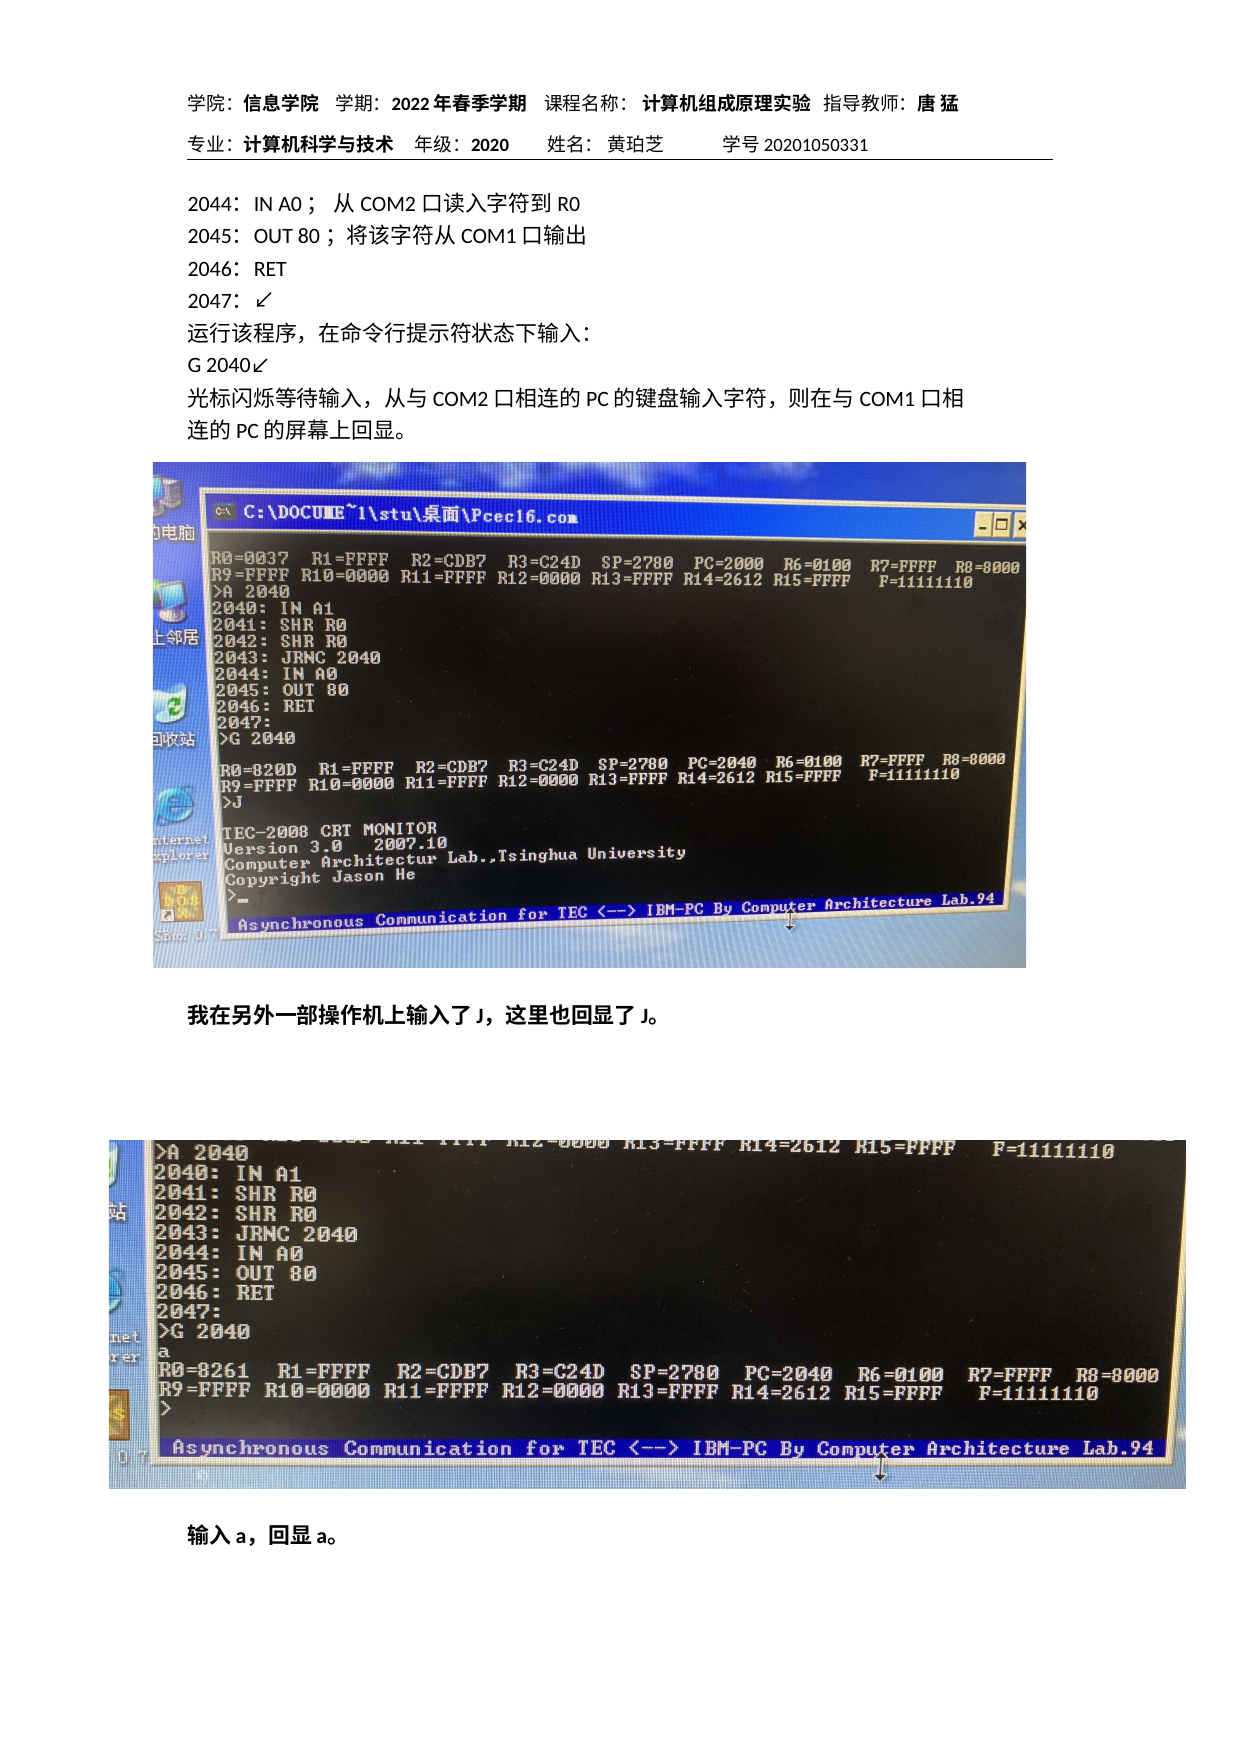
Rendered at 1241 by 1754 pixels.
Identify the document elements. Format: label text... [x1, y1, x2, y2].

list 2046：RET [187, 250, 1053, 283]
list 2047：↙ [187, 283, 1053, 315]
picture [152, 462, 1027, 968]
list 2045：OUT 80 ；将该字符从 COM1 口输出 [187, 218, 1053, 250]
list G 2040↙ [187, 348, 1053, 380]
list 2044：IN A0 ； 从 COM2 口读入字符到 R0 [187, 185, 1053, 218]
list 光标闪烁等待输入，从与 COM2 口相连的 PC 的键盘输入字符，则在与 COM1 口相 [187, 380, 1053, 413]
list 运行该程序，在命令行提示符状态下输入： [187, 315, 1053, 348]
list 输入a，回显a。 [187, 1518, 1053, 1550]
list 我在另外一部操作机上输入了J，这里也回显了J。 [187, 998, 1053, 1030]
list 连的 PC 的屏幕上回显。 [187, 413, 1053, 445]
picture [108, 1140, 1186, 1489]
